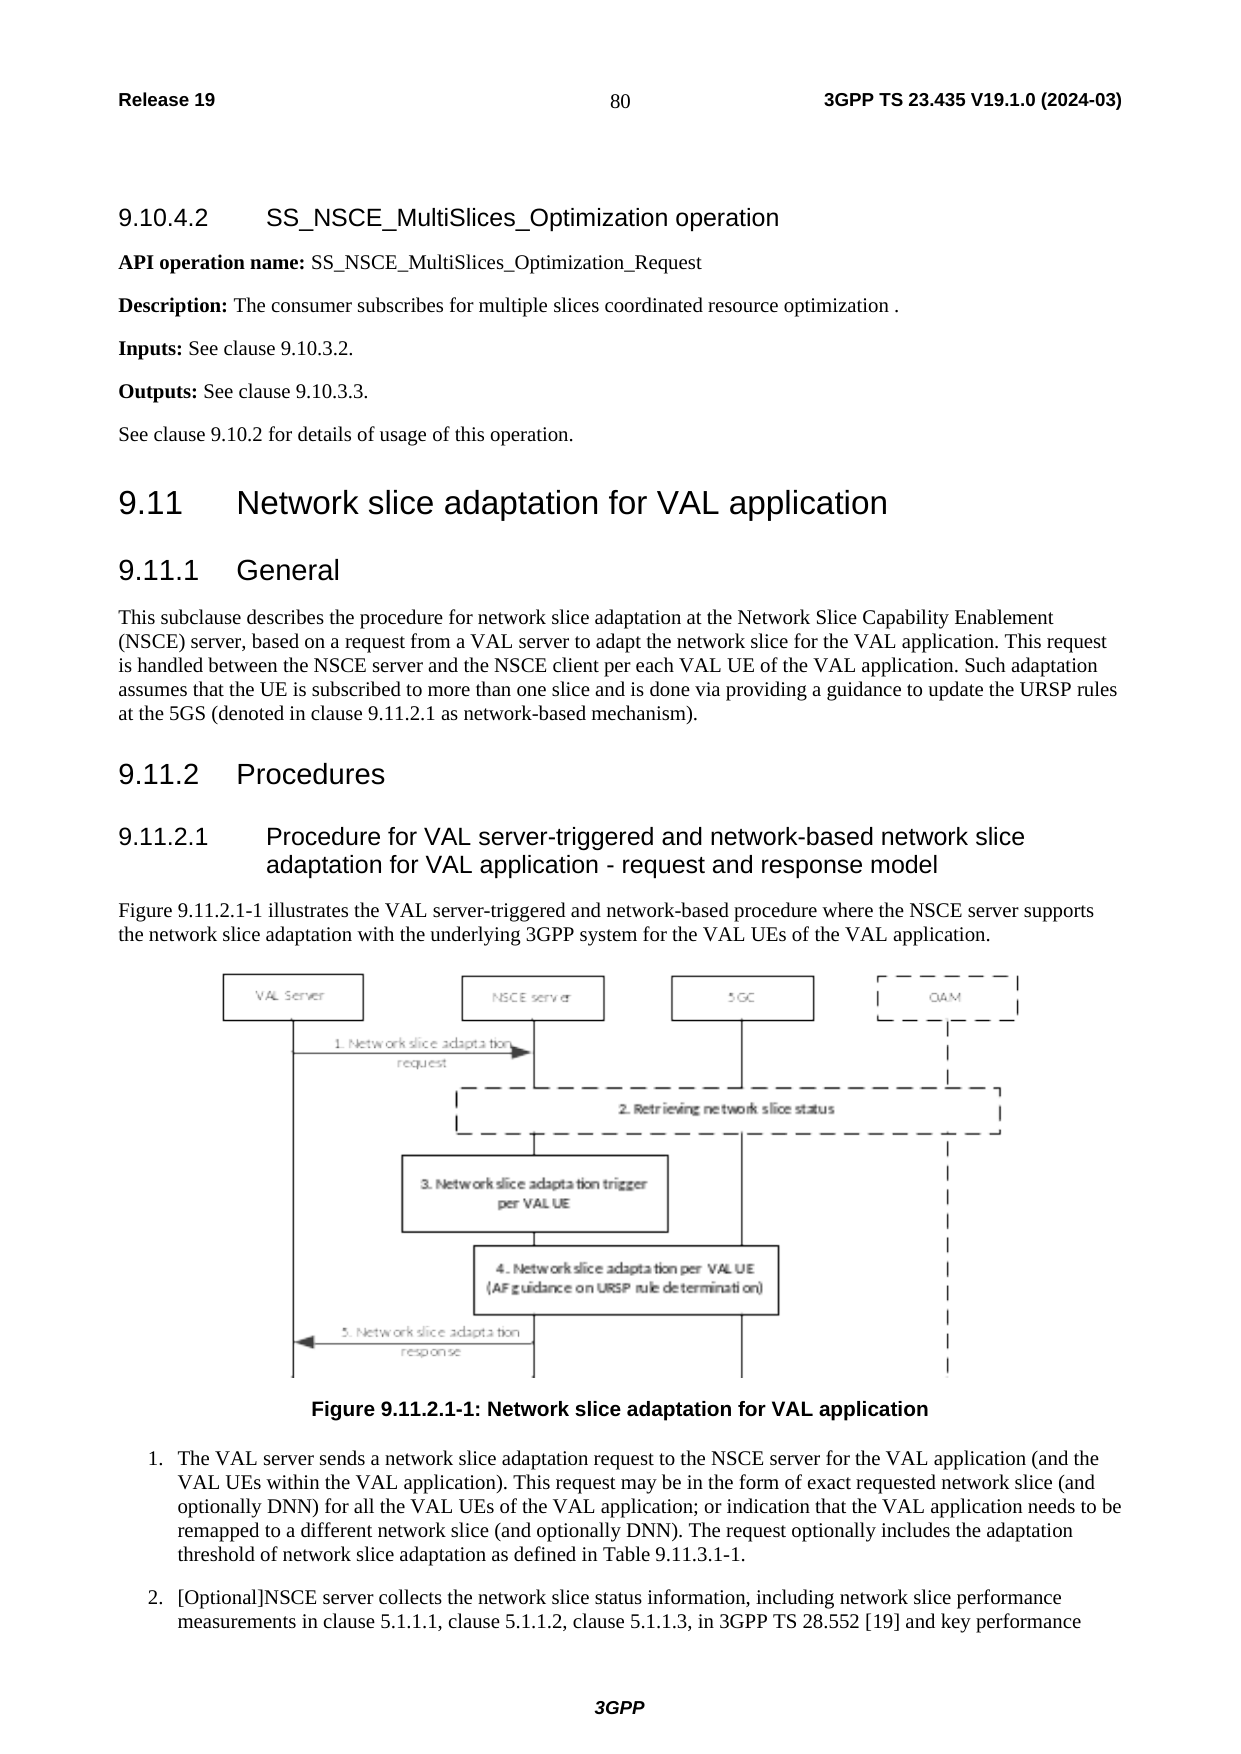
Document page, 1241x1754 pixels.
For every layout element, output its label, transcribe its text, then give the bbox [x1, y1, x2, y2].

text See clause 9.10.2 for details of usage of this operation. [118, 422, 1122, 446]
text 1. The VAL server sends a network slice adaptation request to the NSCE server for the VAL application (and the VAL UEs within the VAL application). This request may be in the form of exact requested network slice (and optionally DNN) for all the VAL UEs of the VAL application; or indication that the VAL application needs to be remapped to a different network slice (and optionally DNN). The request optionally includes the adaptation threshold of network slice adaptation as defined in Table 9.11.3.1-1. [148, 1446, 1122, 1566]
text Figure 9.11.2.1-1 illustrates the VAL server-triggered and network-based procedure where the NSCE server supports the network slice adaptation with the underlying 3GPP system for the VAL UEs of the VAL application. [118, 898, 1122, 946]
subtitle 9.11.2 Procedures [118, 757, 1122, 790]
subtitle 9.10.4.2 SS_NSCE_MultiSlices_Optimization operation [118, 203, 1122, 232]
text This subclause describes the procedure for network slice adaptation at the Network Slice Capability Enablement (NSCE) server, based on a request from a VAL server to adapt the network slice for the VAL application. This request is handled between the NSCE server and the NSCE client per each VAL UE of the VAL application. Such adaptation assumes that the UE is subscribed to more than one slice and is done via providing a guidance to update the URSP rules at the 5GS (denoted in clause 9.11.2.1 as network-based mechanism). [118, 605, 1122, 725]
text Figure 9.11.2.1-1: Network slice adaptation for VAL application [118, 1397, 1122, 1421]
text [148, 1585, 1122, 1633]
subtitle 9.11.2.1 Procedure for VAL server-triggered and network-based network slice adaptation for VAL application - request and response model [118, 821, 1122, 879]
subtitle 9.11 Network slice adaptation for VAL application [118, 483, 1122, 522]
text Inputs: See clause 9.10.3.2. [118, 336, 1122, 360]
text API operation name: SS_NSCE_MultiSlices_Optimization_Request [118, 250, 1122, 274]
subtitle 9.11.1 General [118, 553, 1122, 586]
text Outputs: See clause 9.10.3.3. [118, 379, 1122, 403]
text Description: The consumer subscribes for multiple slices coordinated resource optimization . [118, 293, 1122, 317]
